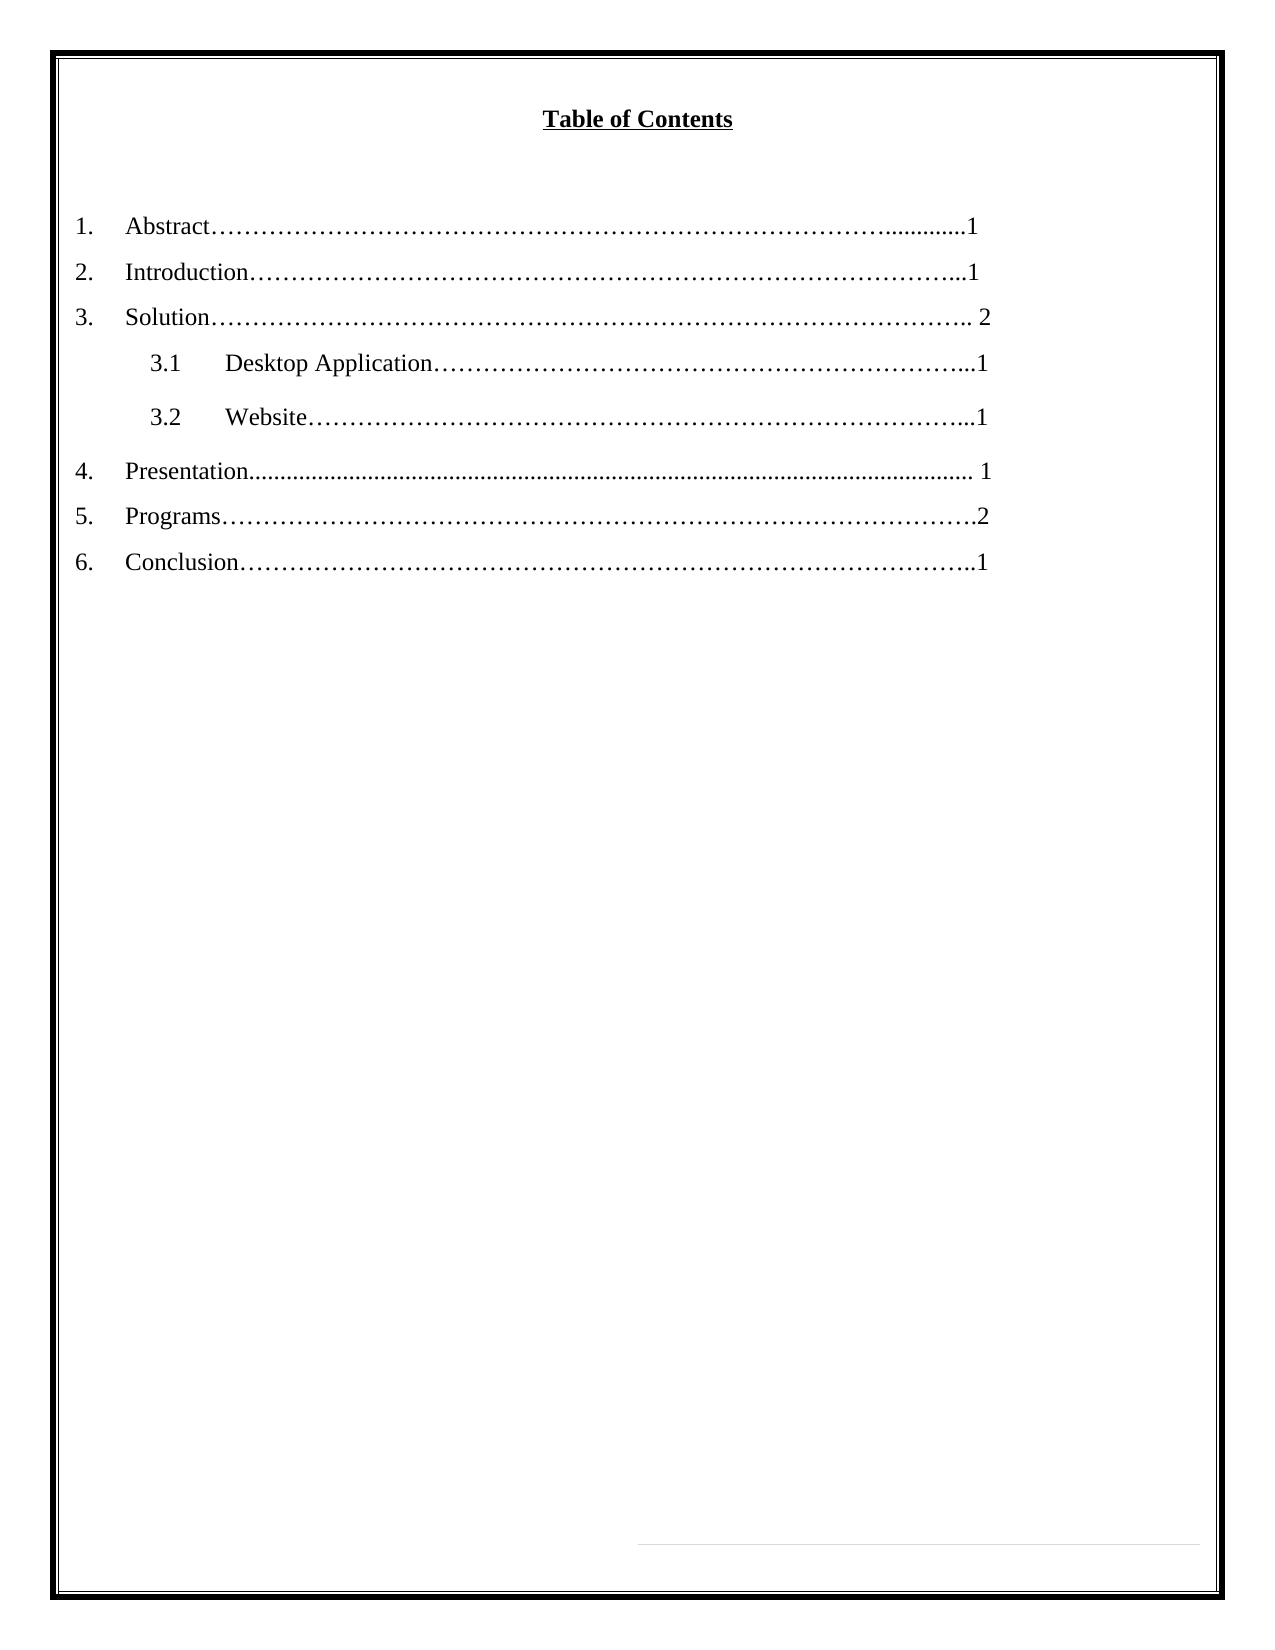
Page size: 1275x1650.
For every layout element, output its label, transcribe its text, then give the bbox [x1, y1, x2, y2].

text 1. Abstract……………………………………………………………………….............1 [75, 211, 1200, 240]
text 3.1 Desktop Application………………………………………………………...1 [75, 348, 1200, 377]
text 2. Introduction…………………………………………………………………………...1 [75, 257, 1200, 286]
text Table of Contents [75, 104, 1200, 132]
text 4. Presentation.................................................................................................................... 1 [75, 456, 1200, 484]
text 6. Conclusion……………………………………………………………………………..1 [75, 547, 1200, 576]
text 3.2 Website……………………………………………………………………...1 [75, 402, 1200, 431]
text 5. Programs……………………………………………………………………………….2 [75, 501, 1200, 530]
text 3. Solution……………………………………………………………………………….. 2 [75, 302, 1200, 331]
